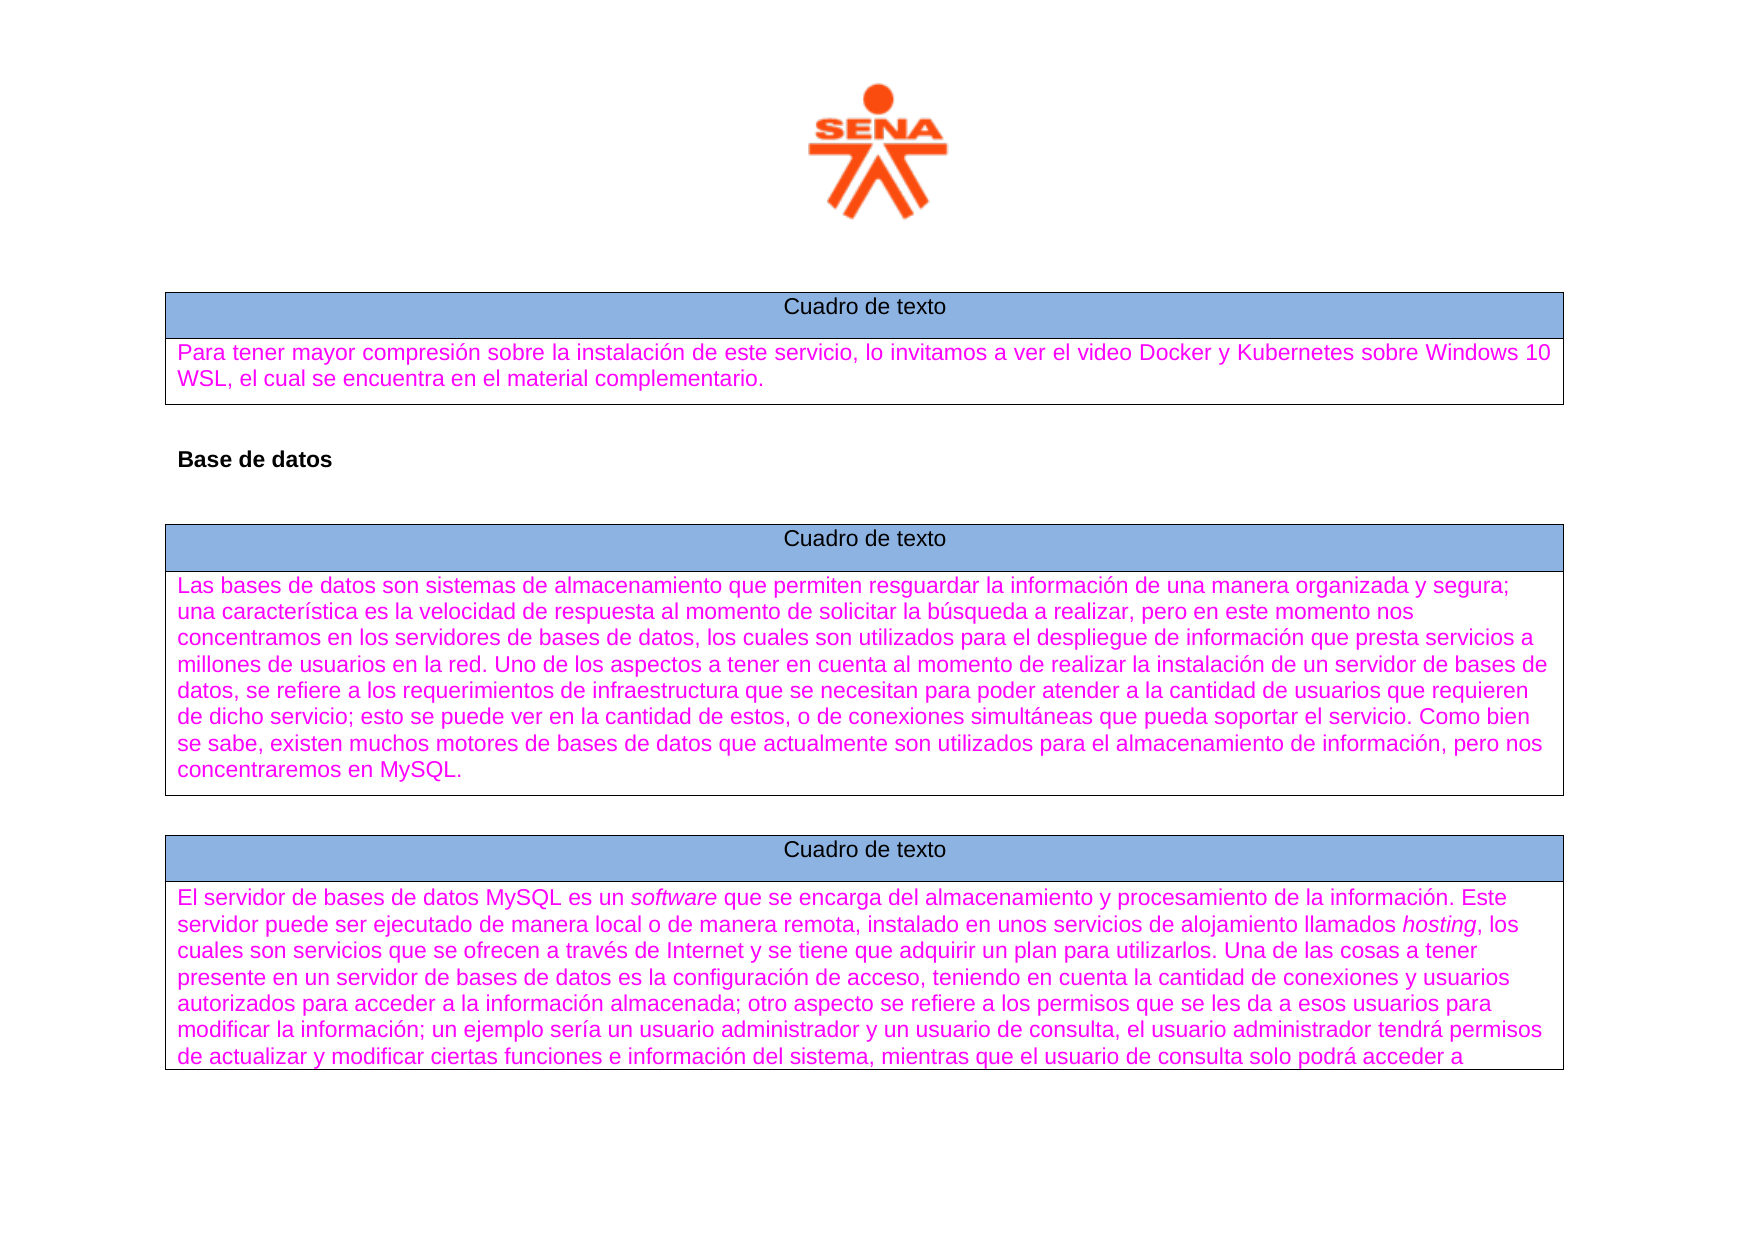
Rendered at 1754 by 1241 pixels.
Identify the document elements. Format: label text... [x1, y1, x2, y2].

table_cell Las bases de datos son sistemas de almacenamiento que permiten resguardar la información de una manera organizada y segura; una característica es la velocidad de respuesta al momento de solicitar la búsqueda a realizar, pero en este momento nos concentramos en los servidores de bases de datos, los cuales son utilizados para el despliegue de información que presta servicios a millones de usuarios en la red. Uno de los aspectos a tener en cuenta al momento de realizar la instalación de un servidor de bases de datos, se refiere a los requerimientos de infraestructura que se necesitan para poder atender a la cantidad de usuarios que requieren de dicho servicio; esto se puede ver en la cantidad de estos, o de conexiones simultáneas que pueda soportar el servicio. Como bien se sabe, existen muchos motores de bases de datos que actualmente son utilizados para el almacenamiento de información, pero nos concentraremos en MySQL. [166, 572, 1563, 795]
table_cell Para tener mayor compresión sobre la instalación de este servicio, lo invitamos a ver el video Docker y Kubernetes sobre Windows 10 WSL, el cual se encuentra en el material complementario. [166, 339, 1563, 404]
table_header Cuadro de texto [166, 836, 1563, 881]
picture [796, 75, 958, 227]
table_header Cuadro de texto [166, 293, 1563, 338]
table_header Cuadro de texto [166, 525, 1563, 571]
text Base de datos [177, 444, 1577, 473]
